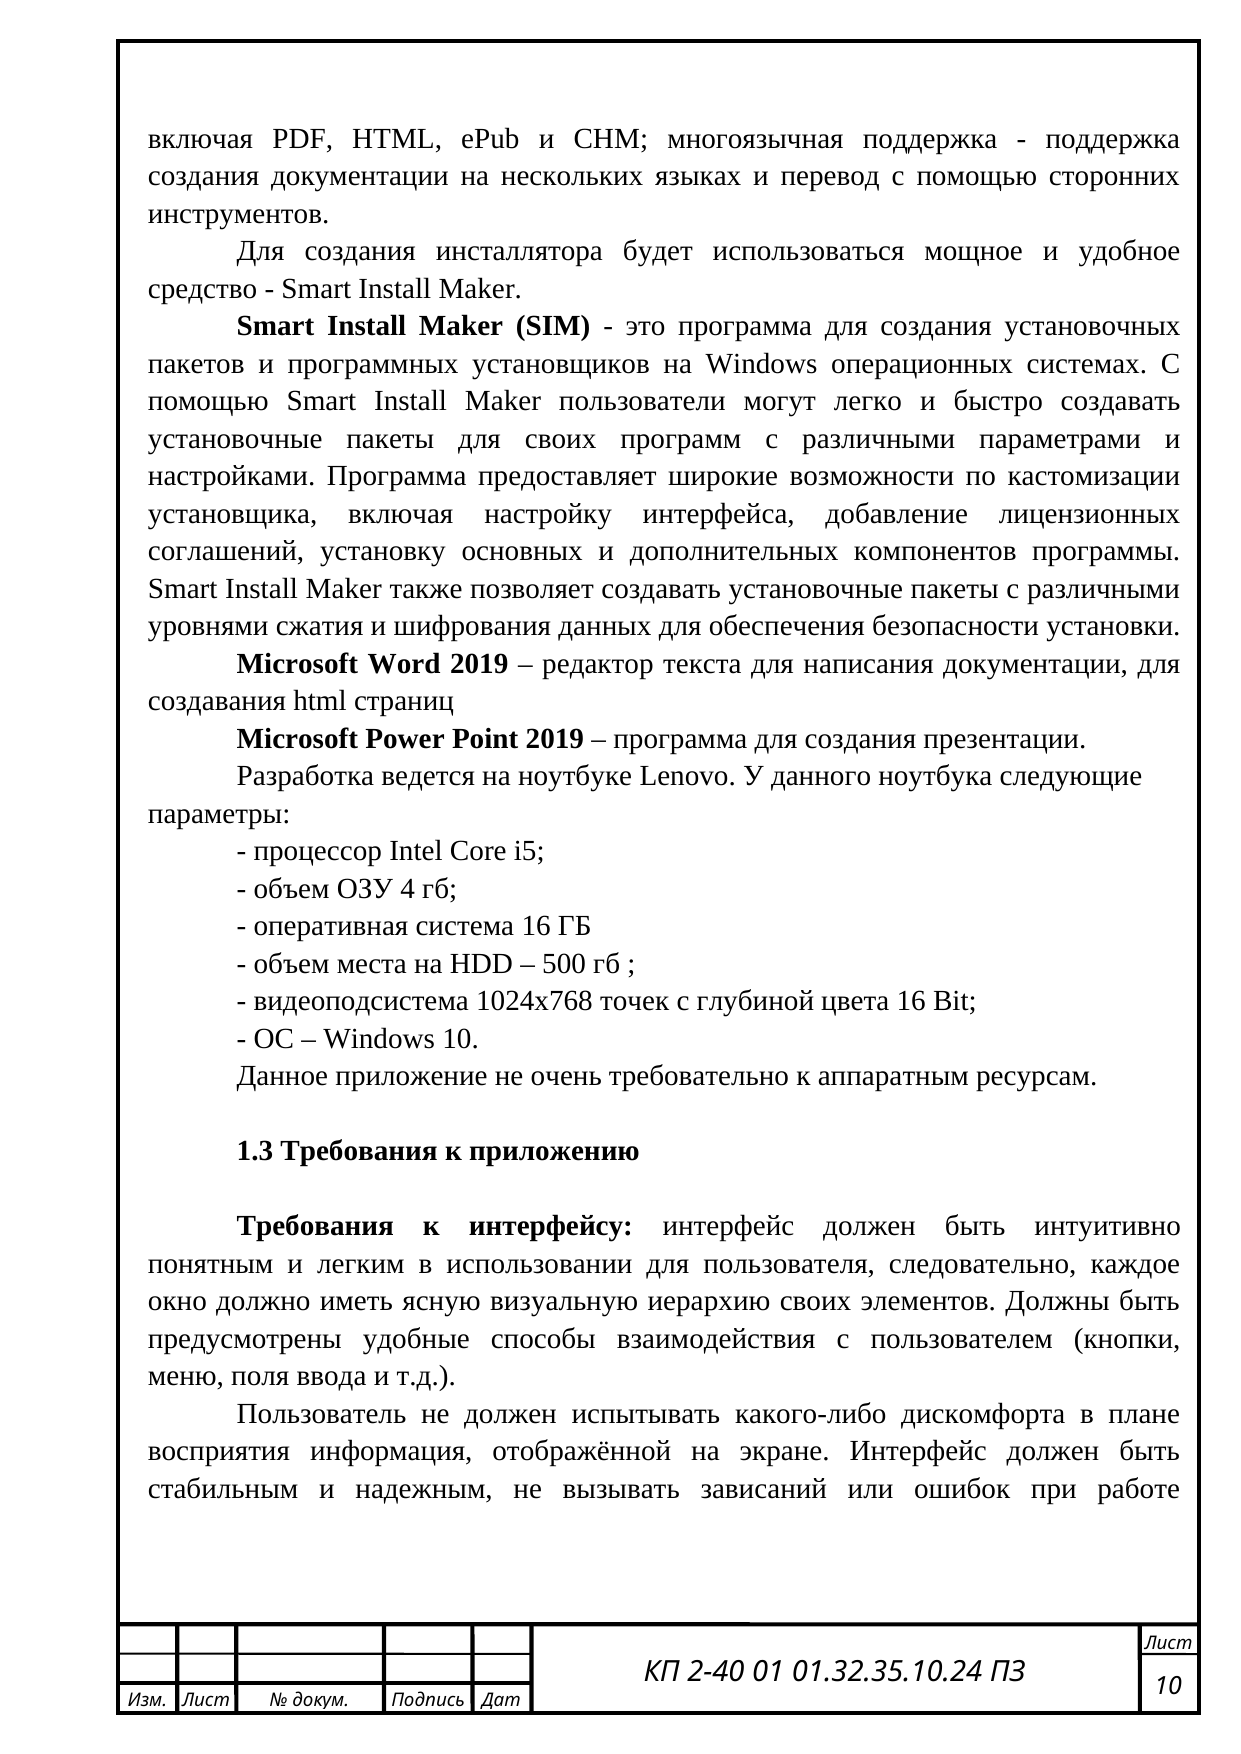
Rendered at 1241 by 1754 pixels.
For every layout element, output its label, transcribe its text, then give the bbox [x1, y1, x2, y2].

text - ОС – Windows 10. [148, 1018, 1181, 1056]
text Данное приложение не очень требовательно к аппаратным ресурсам. [148, 1056, 1181, 1093]
text Microsoft Power Point 2019 – программа для создания презентации. [148, 718, 1181, 756]
text - оперативная система 16 ГБ [148, 906, 1181, 943]
text Разработка ведется на ноутбуке Lenovo. У данного ноутбука следующие [148, 756, 1181, 793]
text Microsoft Word 2019 – редактор текста для написания документации, для создавания html страниц [148, 643, 1181, 718]
text - объем места на HDD – 500 гб ; [148, 943, 1181, 981]
text 1.3 Требования к приложению [148, 1131, 1181, 1168]
text Требования к интерфейсу: интерфейс должен быть интуитивно понятным и легким в использовании для пользователя, следовательно, каждое окно должно иметь ясную визуальную иерархию своих элементов. Должны быть предусмотрены удобные способы взаимодействия с пользователем (кнопки, меню, поля ввода и т.д.). [148, 1206, 1181, 1393]
text - объем ОЗУ 4 гб; [148, 868, 1181, 906]
text параметры: [148, 793, 1181, 831]
text Для создания инсталлятора будет использоваться мощное и удобное средство - Smart Install Maker. [148, 231, 1181, 306]
text - процессор Intel Core i5; [148, 831, 1181, 868]
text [148, 118, 1181, 231]
text Smart Install Maker (SIM) - это программа для создания установочных пакетов и программных установщиков на Windows операционных системах. С помощью Smart Install Maker пользователи могут легко и быстро создавать установочные пакеты для своих программ с различными параметрами и настройками. Программа предоставляет широкие возможности по кастомизации установщика, включая настройку интерфейса, добавление лицензионных соглашений, установку основных и дополнительных компонентов программы. Smart Install Maker также позволяет создавать установочные пакеты с различными уровнями сжатия и шифрования данных для обеспечения безопасности установки. [148, 306, 1181, 643]
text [148, 1393, 1181, 1506]
text - видеоподсистема 1024х768 точек с глубиной цвета 16 Bit; [148, 981, 1181, 1018]
